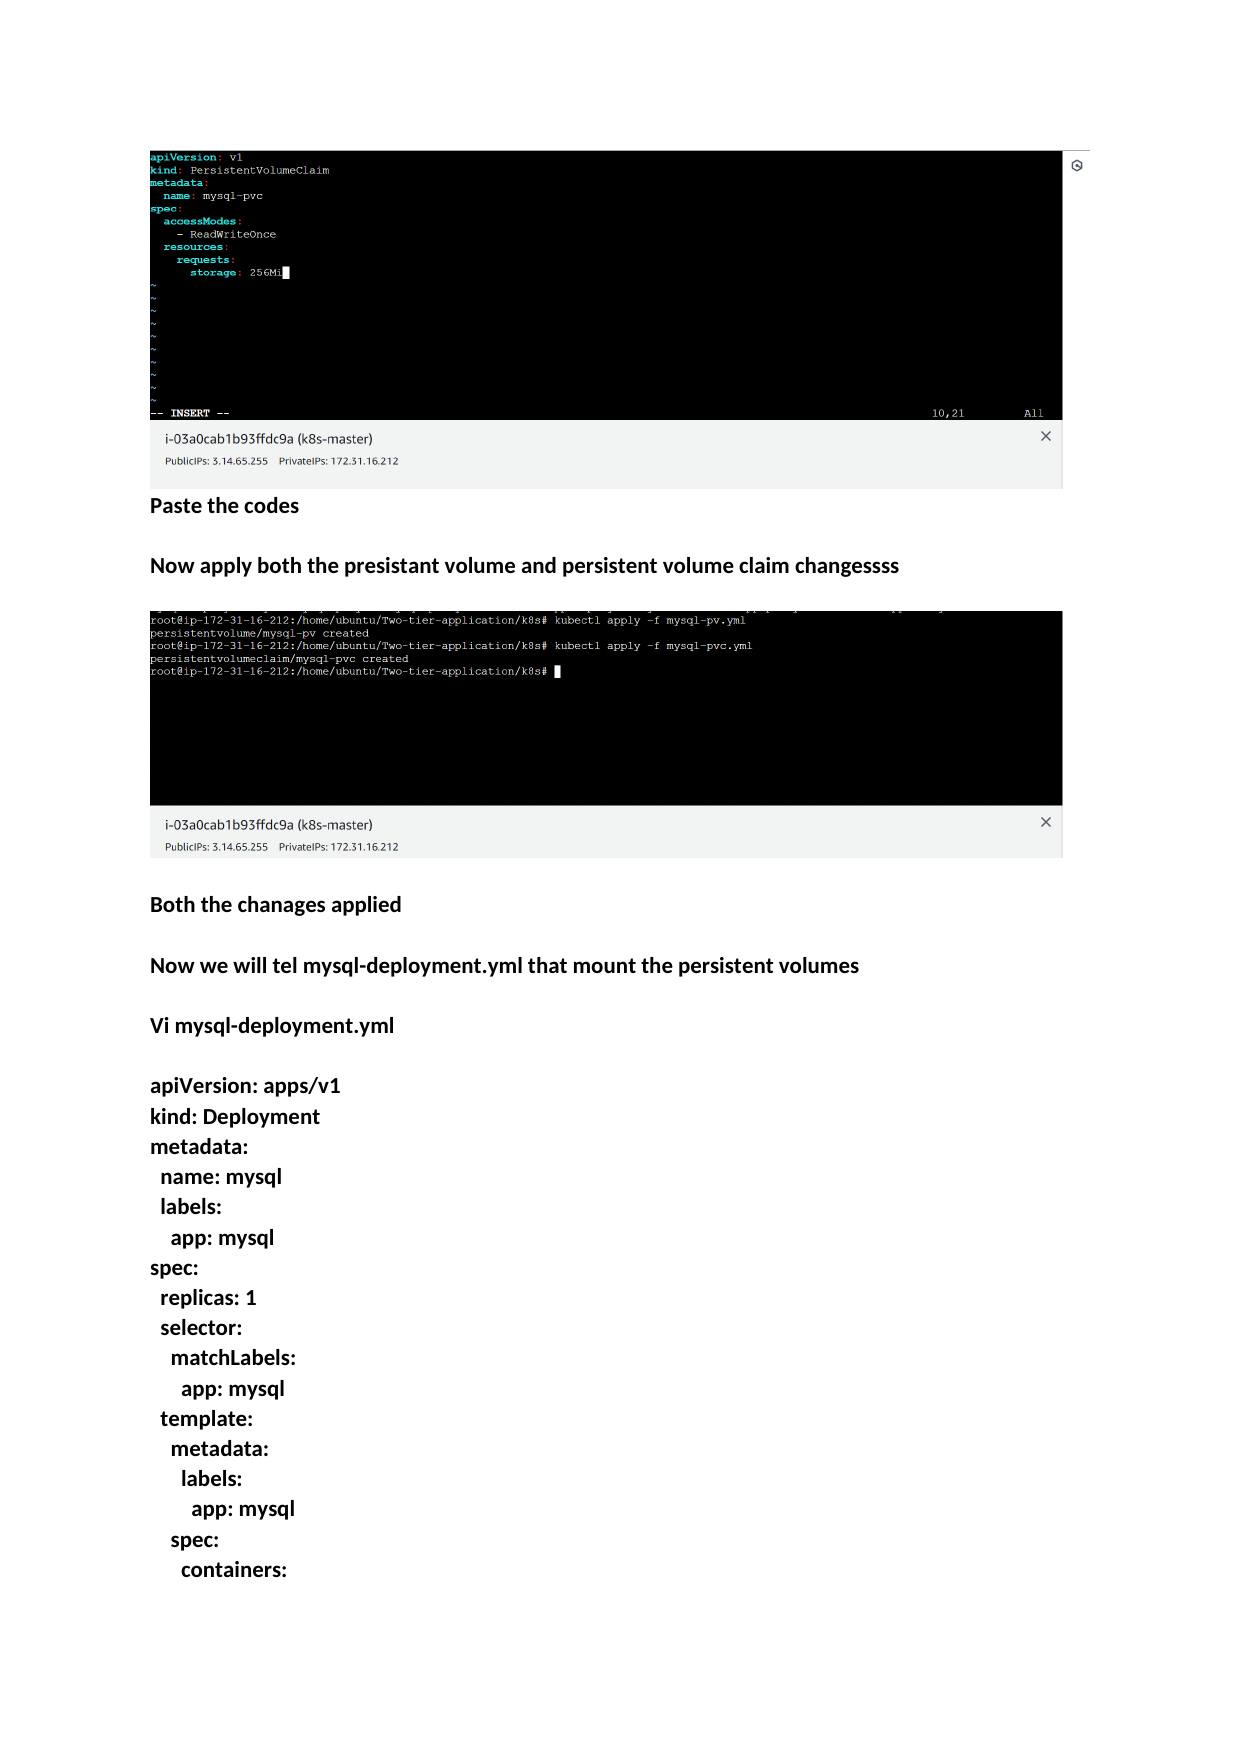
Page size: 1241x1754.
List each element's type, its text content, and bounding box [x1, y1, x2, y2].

text Paste the codes [150, 491, 1090, 519]
text kind: Deployment [150, 1102, 1090, 1130]
text metadata: [150, 1434, 1090, 1462]
text Now apply both the presistant volume and persistent volume claim changessss [150, 551, 1090, 579]
picture [150, 611, 1091, 858]
text app: mysql [150, 1223, 1090, 1251]
text selector: [150, 1313, 1090, 1341]
text labels: [150, 1192, 1090, 1221]
text app: mysql [150, 1374, 1090, 1402]
text template: [150, 1404, 1090, 1432]
text metadata: [150, 1132, 1090, 1160]
text apiVersion: apps/v1 [150, 1072, 1090, 1100]
text replicas: 1 [150, 1283, 1090, 1311]
text containers: [150, 1555, 1090, 1583]
text Now we will tel mysql-deployment.yml that mount the persistent volumes [150, 951, 1090, 979]
text Both the chanages applied [150, 890, 1090, 918]
text spec: [150, 1253, 1090, 1281]
text name: mysql [150, 1162, 1090, 1190]
text spec: [150, 1525, 1090, 1553]
text labels: [150, 1464, 1090, 1492]
text app: mysql [150, 1494, 1090, 1523]
picture [150, 150, 1091, 489]
text matchLabels: [150, 1343, 1090, 1372]
text Vi mysql-deployment.yml [150, 1011, 1090, 1039]
